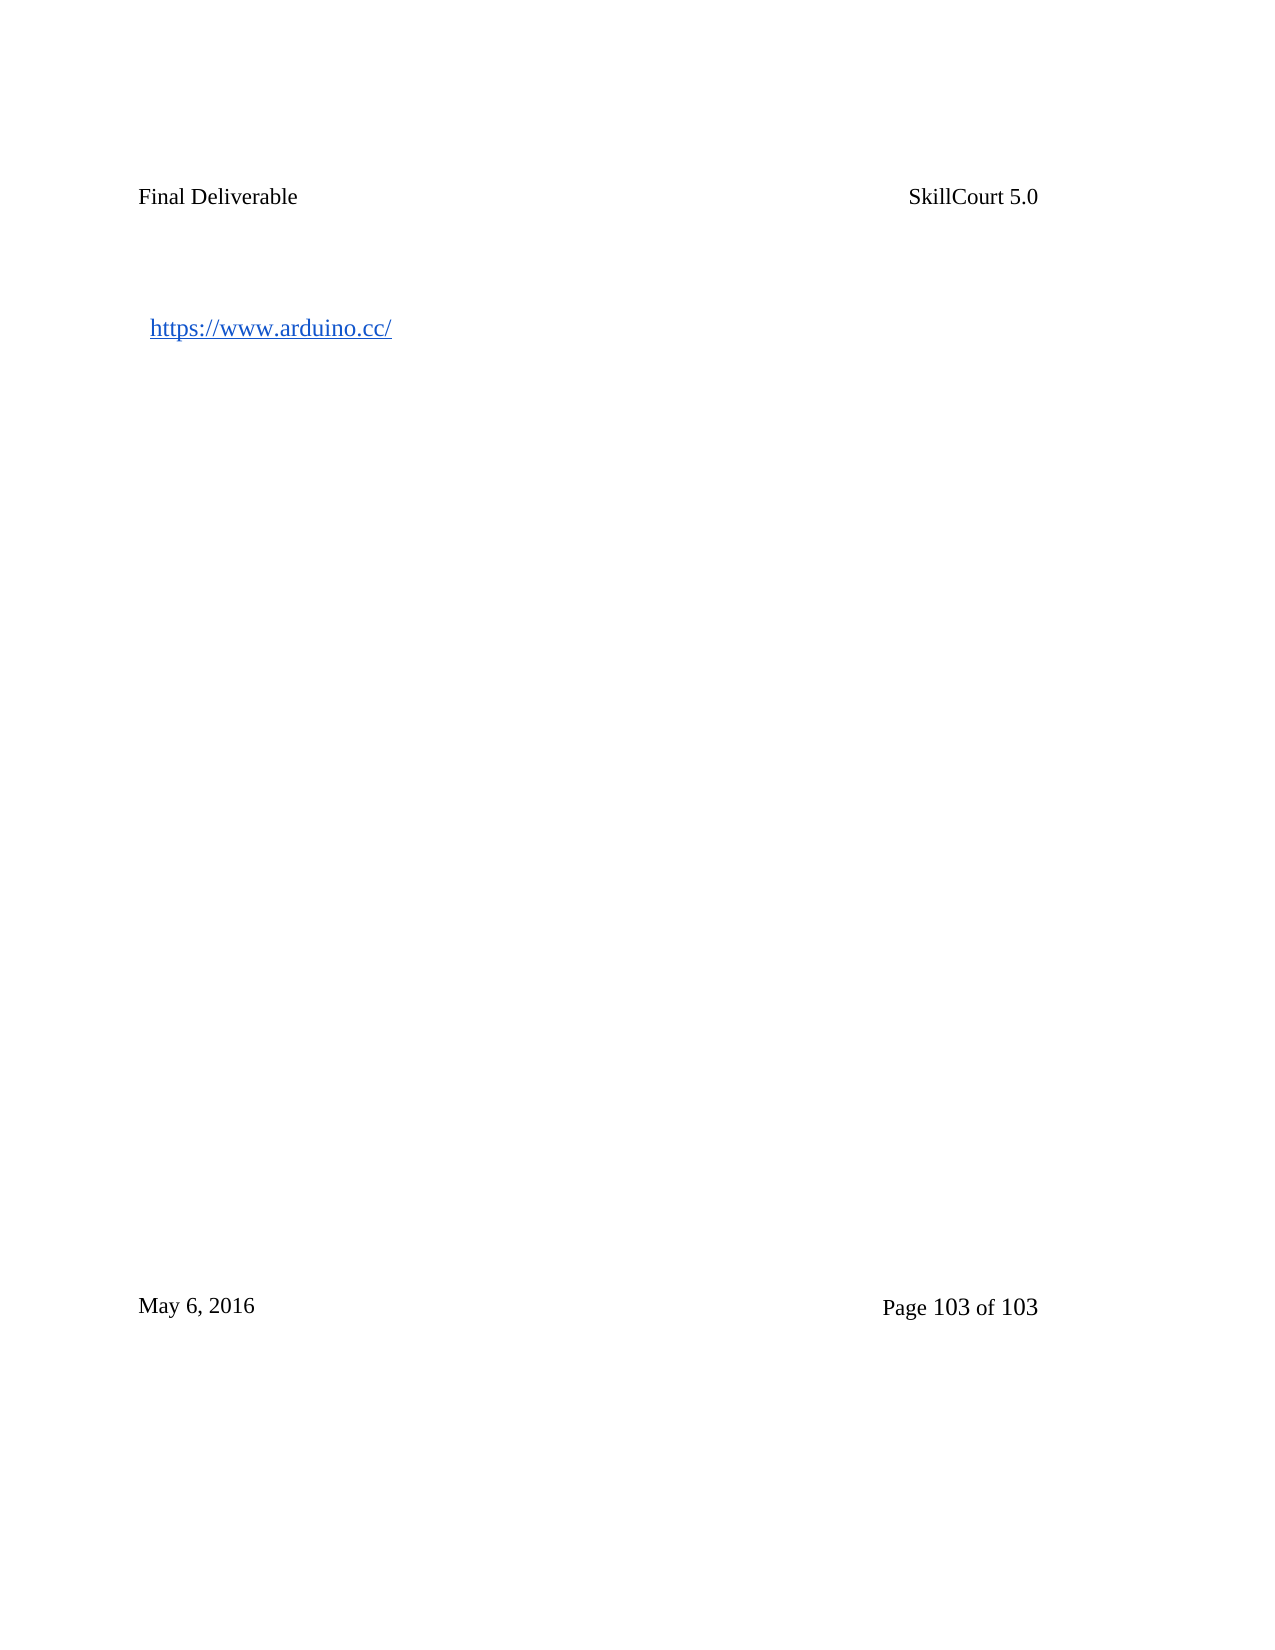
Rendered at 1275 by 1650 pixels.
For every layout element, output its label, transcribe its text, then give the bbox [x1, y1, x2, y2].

text https://www.arduino.cc/ [150, 313, 1125, 342]
